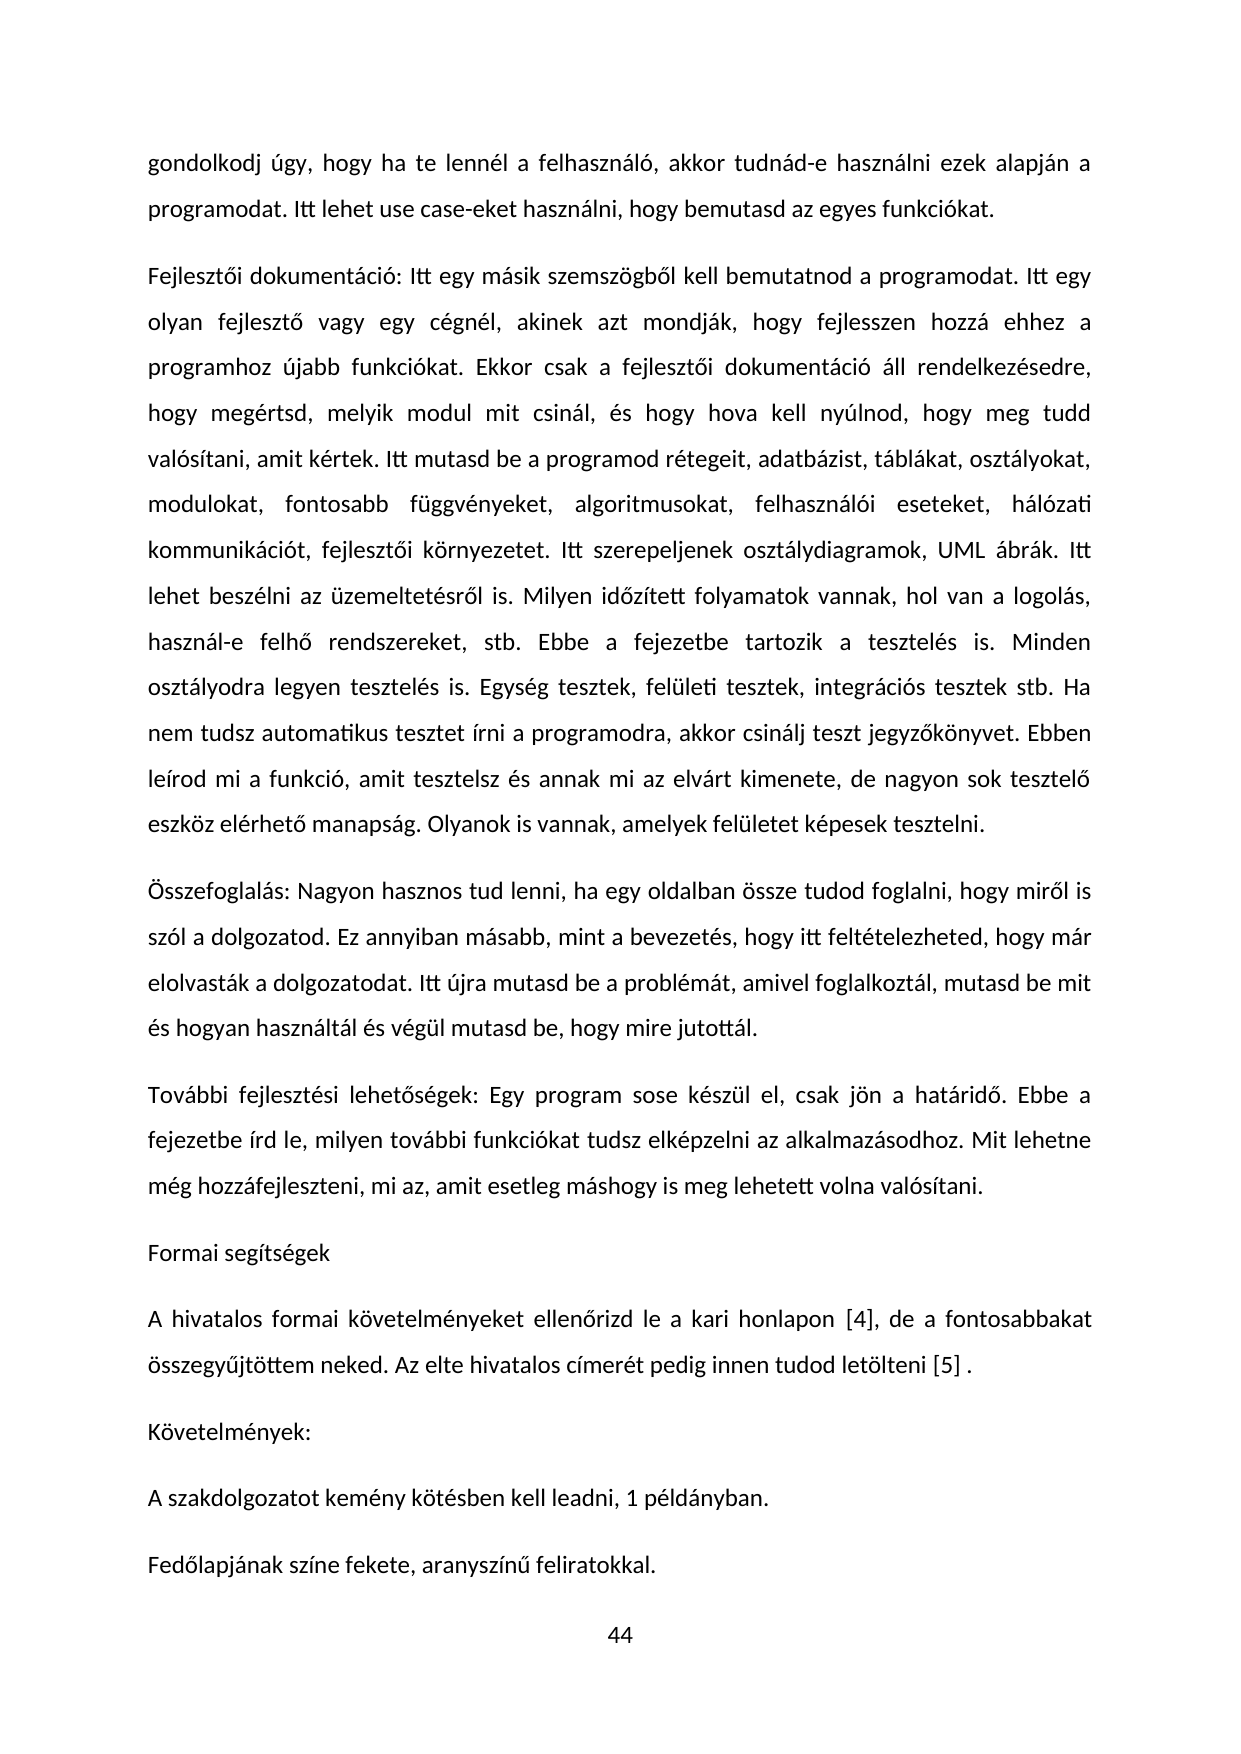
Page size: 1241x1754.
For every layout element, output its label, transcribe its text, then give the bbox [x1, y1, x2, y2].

text Fejlesztői dokumentáció: Itt egy másik szemszögből kell bemutatnod a programodat. Itt egy olyan fejlesztő vagy egy cégnél, akinek azt mondják, hogy fejlesszen hozzá ehhez a programhoz újabb funkciókat. Ekkor csak a fejlesztői dokumentáció áll rendelkezésedre, hogy megértsd, melyik modul mit csinál, és hogy hova kell nyúlnod, hogy meg tudd valósítani, amit kértek. Itt mutasd be a programod rétegeit, adatbázist, táblákat, osztályokat, modulokat, fontosabb függvényeket, algoritmusokat, felhasználói eseteket, hálózati kommunikációt, fejlesztői környezetet. Itt szerepeljenek osztálydiagramok, UML ábrák. Itt lehet beszélni az üzemeltetésről is. Milyen időzített folyamatok vannak, hol van a logolás, használ-e felhő rendszereket, stb. Ebbe a fejezetbe tartozik a tesztelés is. Minden osztályodra legyen tesztelés is. Egység tesztek, felületi tesztek, integrációs tesztek stb. Ha nem tudsz automatikus tesztet írni a programodra, akkor csinálj teszt jegyzőkönyvet. Ebben leírod mi a funkció, amit tesztelsz és annak mi az elvárt kimenete, de nagyon sok tesztelő eszköz elérhető manapság. Olyanok is vannak, amelyek felületet képesek tesztelni. [148, 260, 1093, 839]
text A szakdolgozatot kemény kötésben kell leadni, 1 példányban. [148, 1482, 1093, 1513]
text Követelmények: [148, 1416, 1093, 1446]
text A hivatalos formai követelményeket ellenőrizd le a kari honlapon , de a fontosabbakat összegyűjtöttem neked. Az elte hivatalos címerét pedig innen tudod letölteni . [148, 1303, 1093, 1380]
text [148, 148, 1093, 224]
text Összefoglalás: Nagyon hasznos tud lenni, ha egy oldalban össze tudod foglalni, hogy miről is szól a dolgozatod. Ez annyiban másabb, mint a bevezetés, hogy itt feltételezheted, hogy már elolvasták a dolgozatodat. Itt újra mutasd be a problémát, amivel foglalkoztál, mutasd be mit és hogyan használtál és végül mutasd be, hogy mire jutottál. [148, 875, 1093, 1043]
text Formai segítségek [148, 1237, 1093, 1267]
text További fejlesztési lehetőségek: Egy program sose készül el, csak jön a határidő. Ebbe a fejezetbe írd le, milyen további funkciókat tudsz elképzelni az alkalmazásodhoz. Mit lehetne még hozzáfejleszteni, mi az, amit esetleg máshogy is meg lehetett volna valósítani. [148, 1079, 1093, 1201]
text Fedőlapjának színe fekete, aranyszínű feliratokkal. [148, 1549, 1093, 1579]
